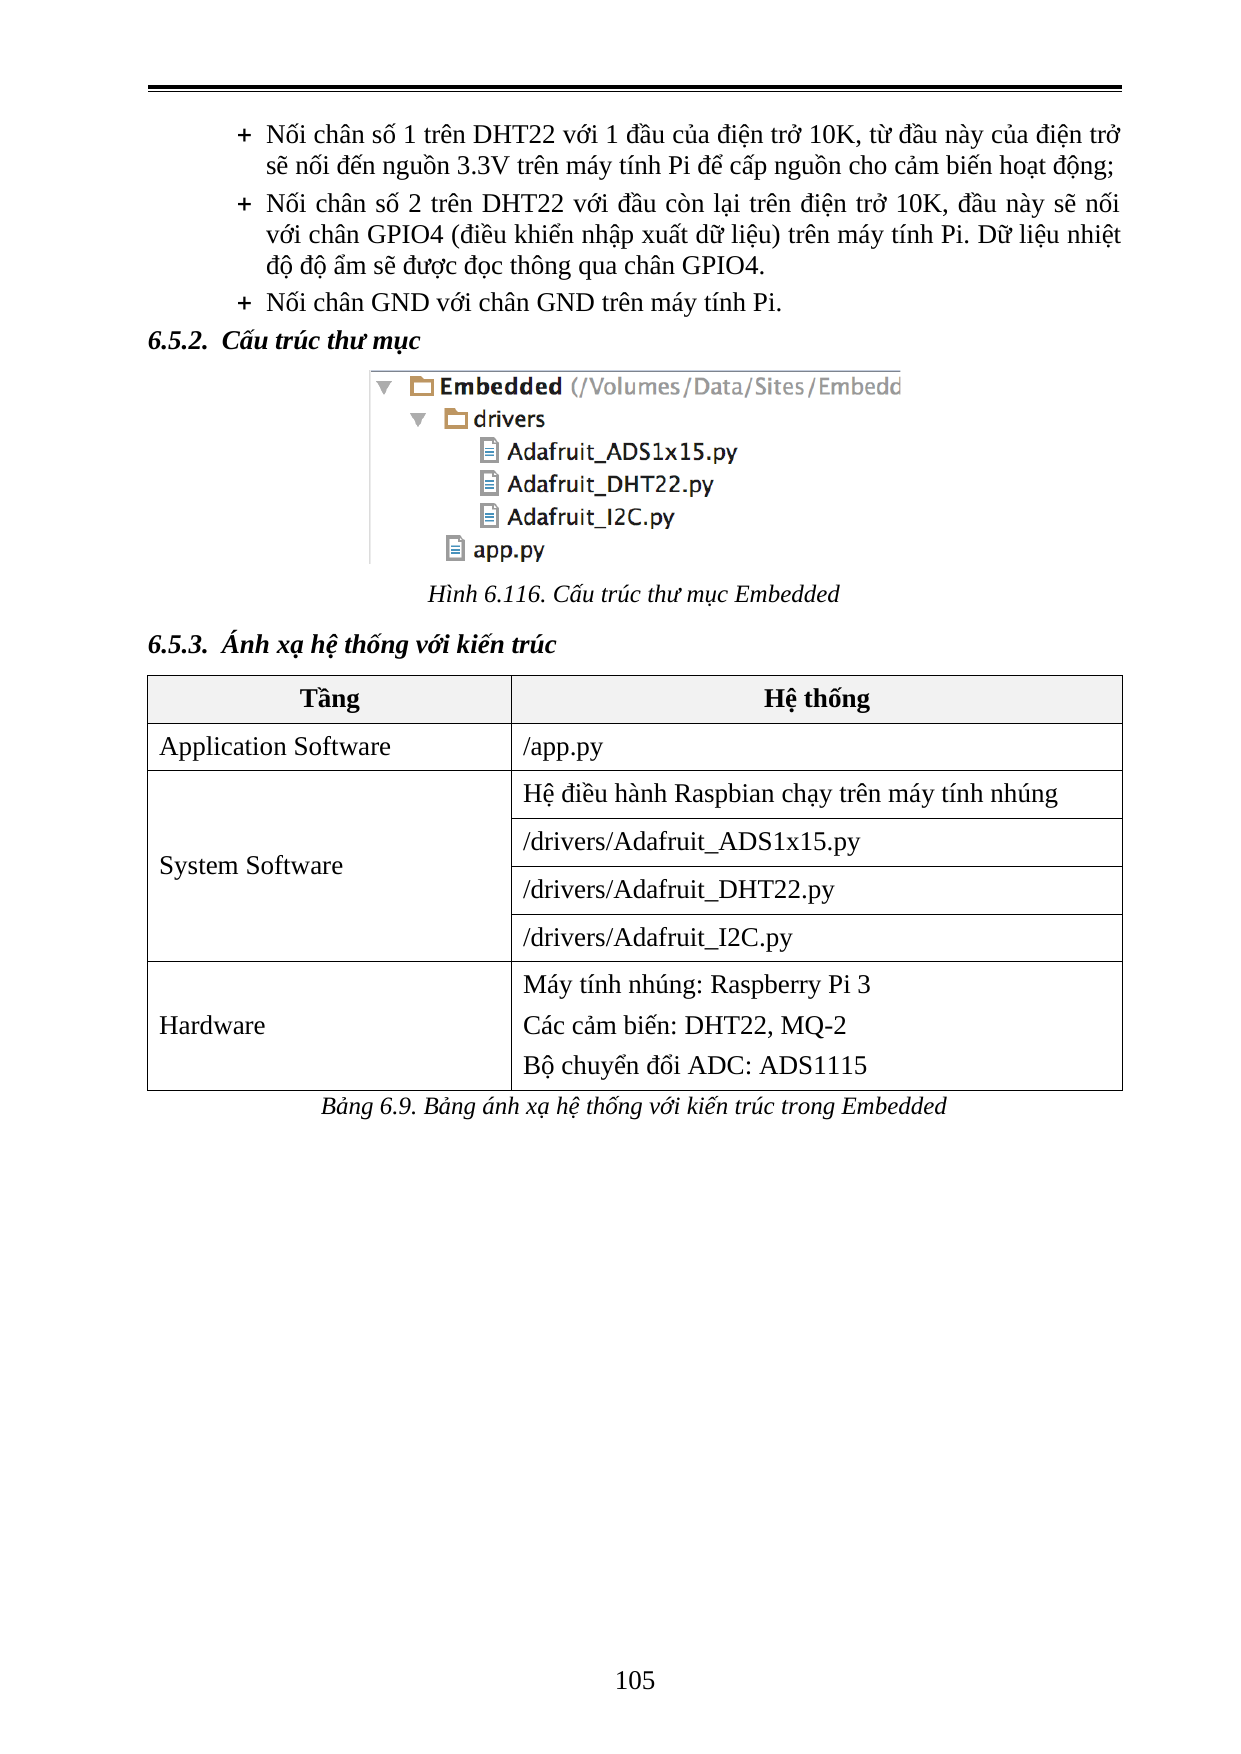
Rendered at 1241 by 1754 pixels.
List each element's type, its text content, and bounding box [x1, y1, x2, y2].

table_cell Hardware [148, 962, 511, 1090]
table_cell /drivers/Adafruit_ADS1x15.py [512, 819, 1122, 866]
subtitle Ánh xạ hệ thống với kiến trúc [148, 628, 1122, 659]
picture [369, 370, 901, 564]
table_cell /drivers/Adafruit_I2C.py [512, 915, 1122, 961]
text Nối chân số 1 trên DHT22 với 1 đầu của điện trở 10K, từ đầu này của điện trở sẽ nối đến nguồn 3.3V trên máy tính Pi để cấp nguồn cho cảm biến hoạt động; [236, 118, 1122, 181]
table_cell Hệ điều hành Raspbian chạy trên máy tính nhúng [512, 771, 1122, 818]
text Nối chân số 2 trên DHT22 với đầu còn lại trên điện trở 10K, đầu này sẽ nối với chân GPIO4 (điều khiển nhập xuất dữ liệu) trên máy tính Pi. Dữ liệu nhiệt độ độ ẩm sẽ được đọc thông qua chân GPIO4. [236, 187, 1122, 280]
table_header Tầng [148, 676, 511, 723]
subtitle Cấu trúc thư mục [148, 324, 1122, 355]
table_cell /drivers/Adafruit_DHT22.py [512, 867, 1122, 913]
table_cell Máy tính nhúng: Raspberry Pi 3 Các cảm biến: DHT22, MQ-2 Bộ chuyển đổi ADC: ADS1115 [512, 962, 1122, 1090]
table_cell /app.py [512, 724, 1122, 770]
table_header Hệ thống [512, 676, 1122, 723]
table_cell Application Software [148, 724, 511, 770]
table_cell System Software [148, 771, 511, 961]
text Nối chân GND với chân GND trên máy tính Pi. [236, 287, 1122, 318]
